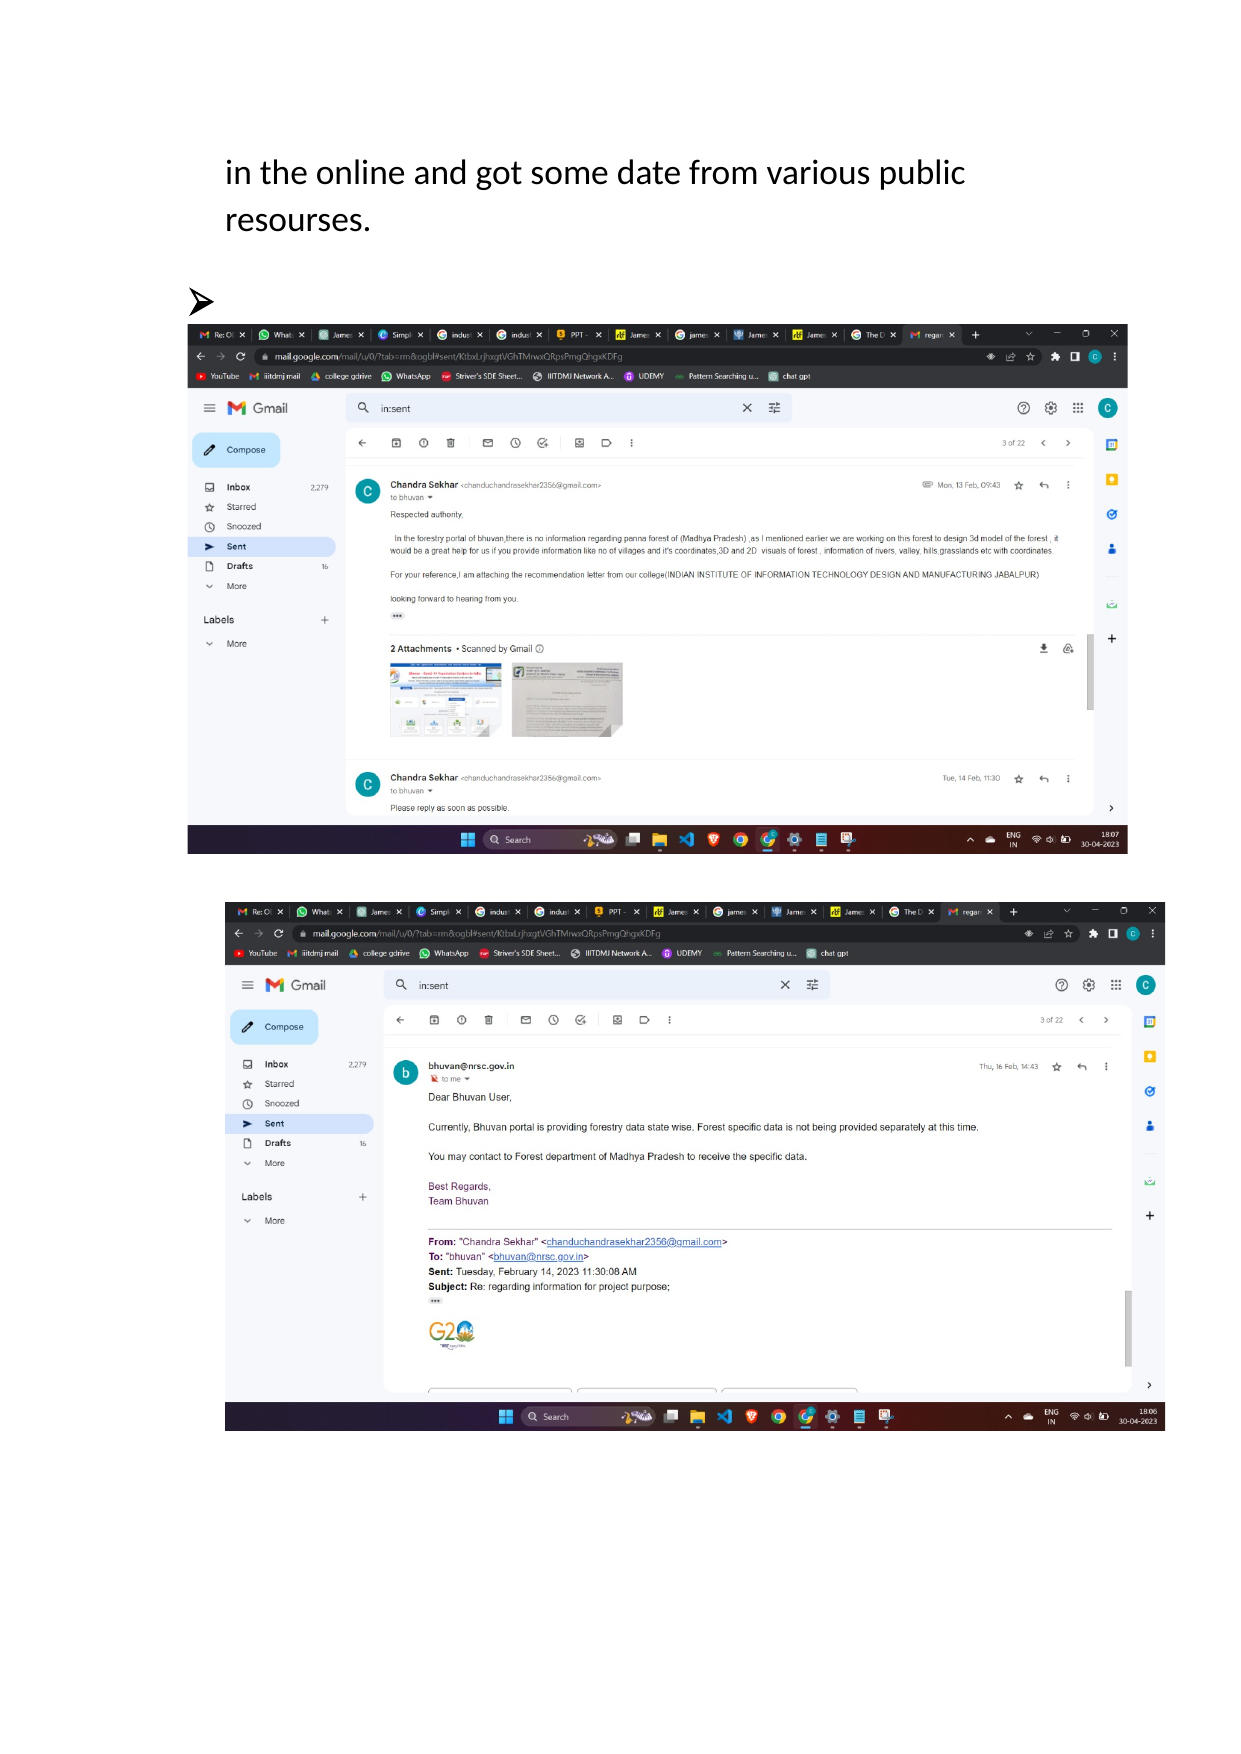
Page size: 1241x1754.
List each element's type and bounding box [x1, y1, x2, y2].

picture [187, 324, 1128, 854]
list [187, 150, 1090, 240]
picture [225, 902, 1166, 1431]
